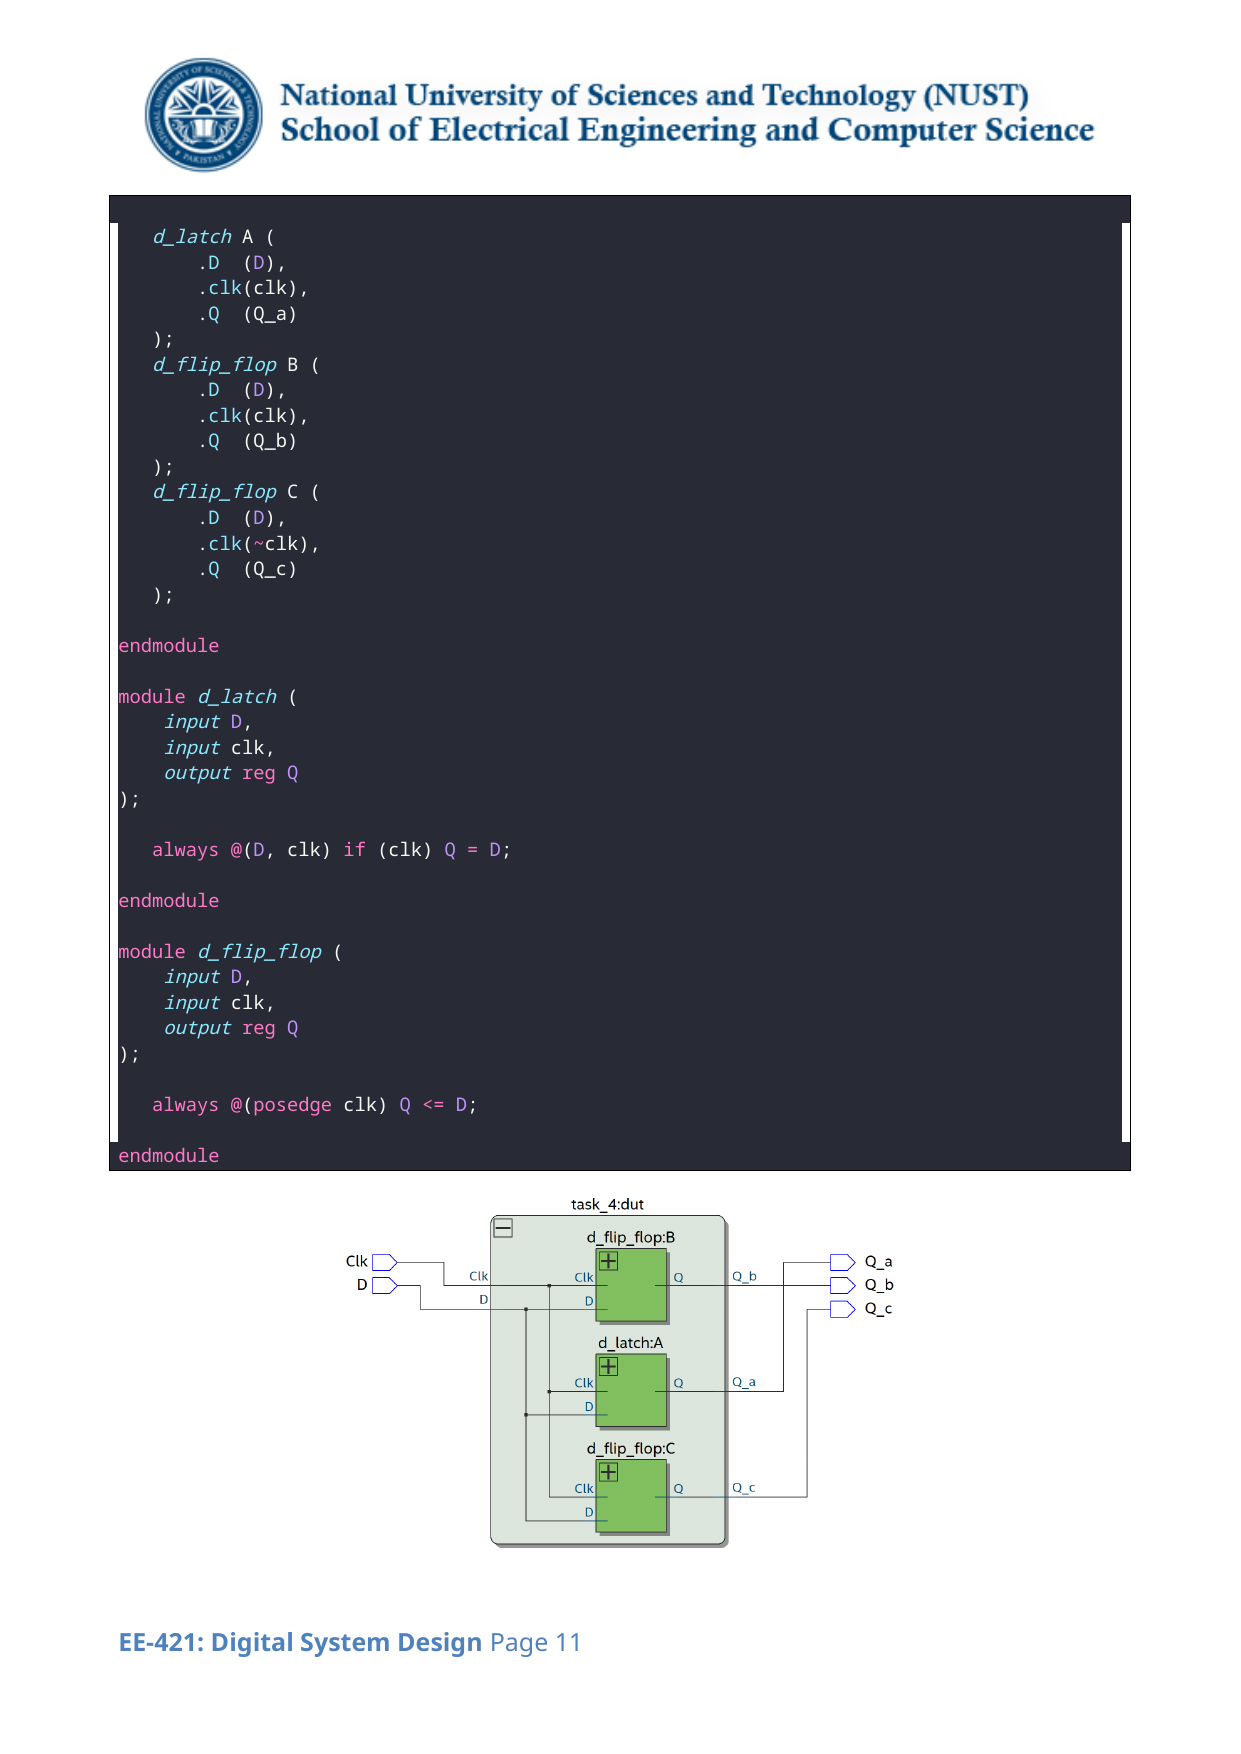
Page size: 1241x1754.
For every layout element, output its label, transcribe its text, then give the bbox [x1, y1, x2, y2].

text always @(posedge clk) Q <= D; [118, 1091, 1122, 1117]
text .clk(clk), [118, 274, 1122, 300]
text module d_flip_flop ( [118, 938, 1122, 964]
picture [343, 1196, 897, 1551]
text .clk(clk), [118, 402, 1122, 428]
text .D (D), [118, 504, 1122, 530]
text endmodule [118, 887, 1122, 913]
text .Q (Q_a) [118, 300, 1122, 326]
text endmodule [118, 632, 1122, 657]
text .D (D), [118, 249, 1122, 274]
text module d_latch ( [118, 683, 1122, 708]
text ); [118, 1040, 1122, 1066]
text input D, [118, 964, 1122, 989]
text d_latch A ( [118, 223, 1122, 249]
text output reg Q [118, 1015, 1122, 1040]
text input clk, [118, 734, 1122, 759]
text .D (D), [118, 377, 1122, 402]
picture [132, 52, 1108, 183]
text ); [118, 326, 1122, 351]
text .Q (Q_c) [118, 555, 1122, 581]
text .clk(~clk), [118, 530, 1122, 555]
text ); [118, 785, 1122, 811]
text ); [118, 453, 1122, 479]
text always @(D, clk) if (clk) Q = D; [118, 836, 1122, 862]
text .Q (Q_b) [118, 428, 1122, 453]
text output reg Q [118, 759, 1122, 785]
text input D, [118, 708, 1122, 734]
text endmodule [110, 1139, 1130, 1170]
text input clk, [118, 989, 1122, 1015]
text d_flip_flop B ( [118, 351, 1122, 377]
text ); [118, 581, 1122, 606]
text d_flip_flop C ( [118, 479, 1122, 504]
